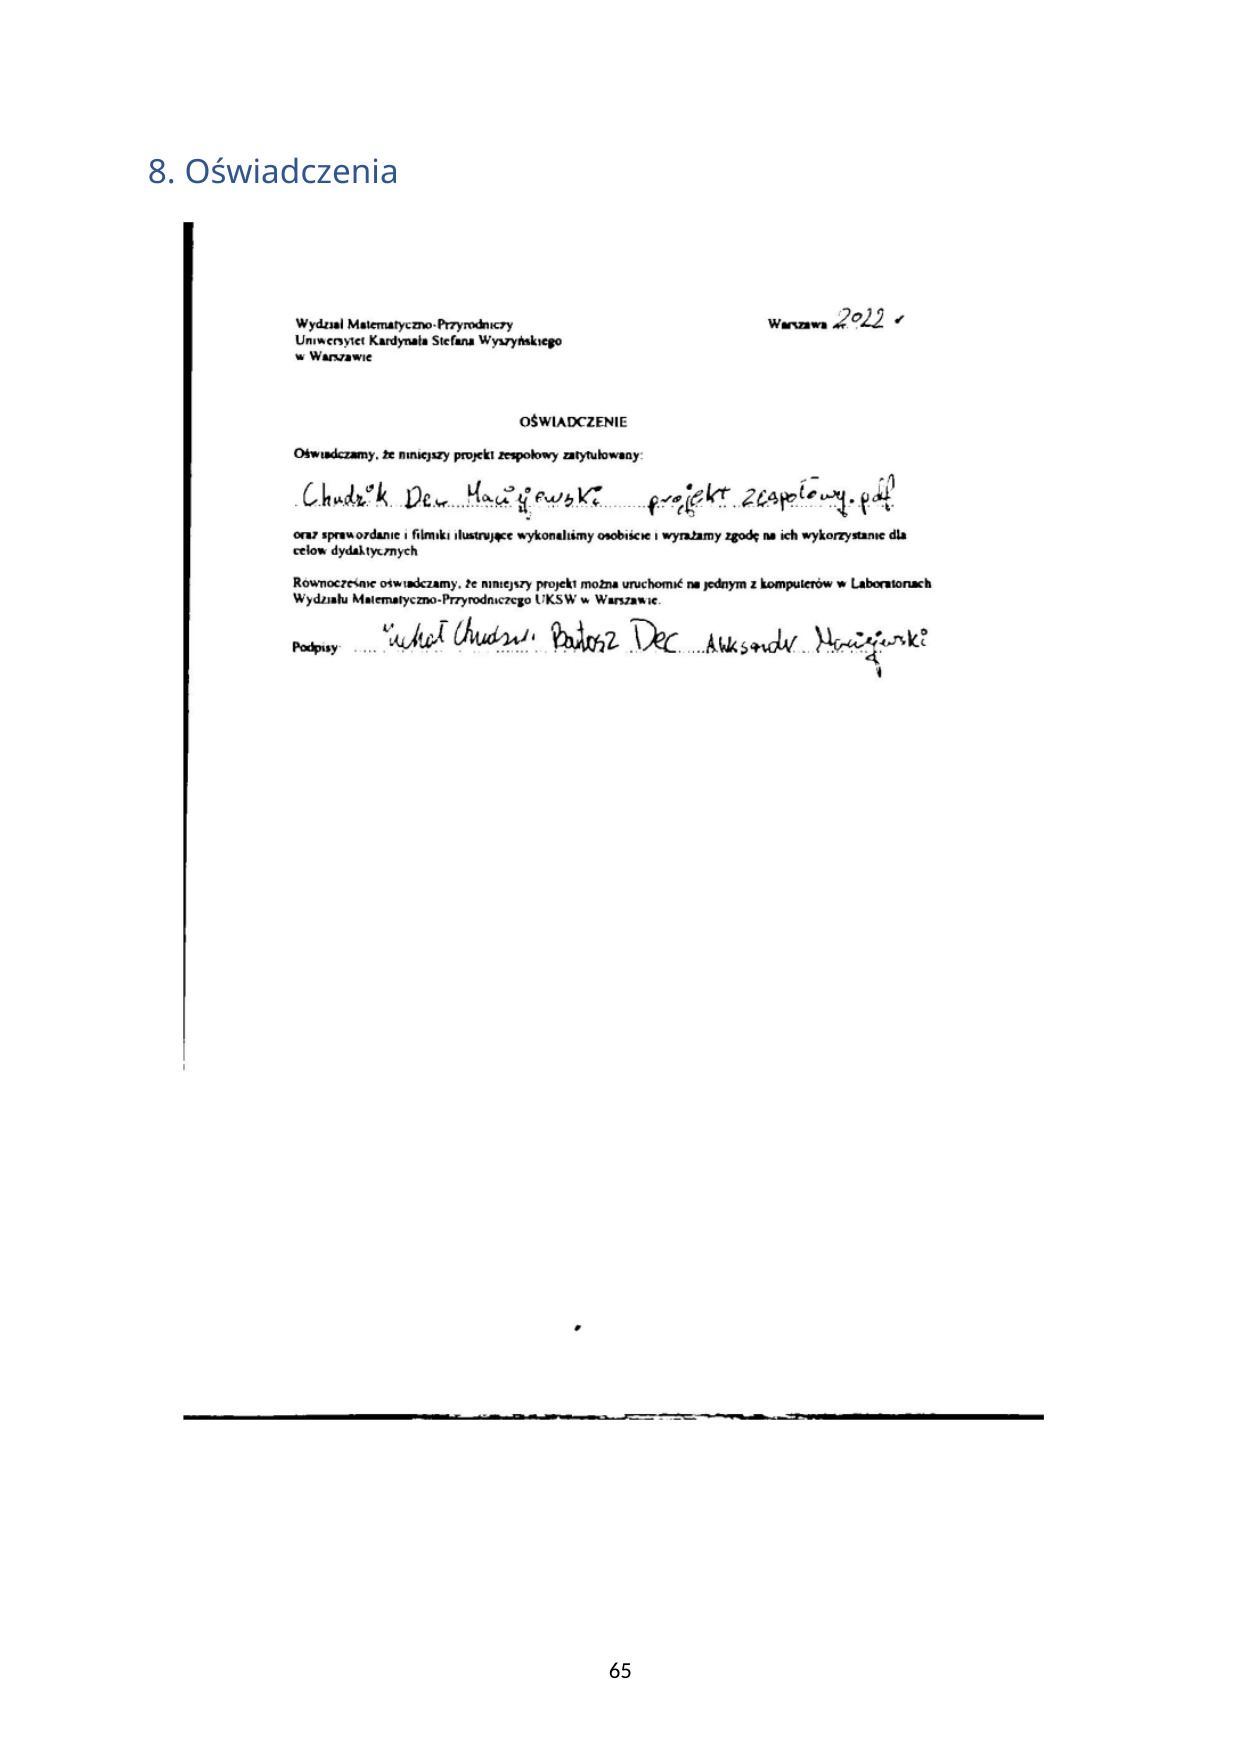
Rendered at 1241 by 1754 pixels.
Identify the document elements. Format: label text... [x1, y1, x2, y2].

picture [147, 196, 1093, 1446]
subtitle 8. Oświadczenia [148, 148, 1093, 193]
